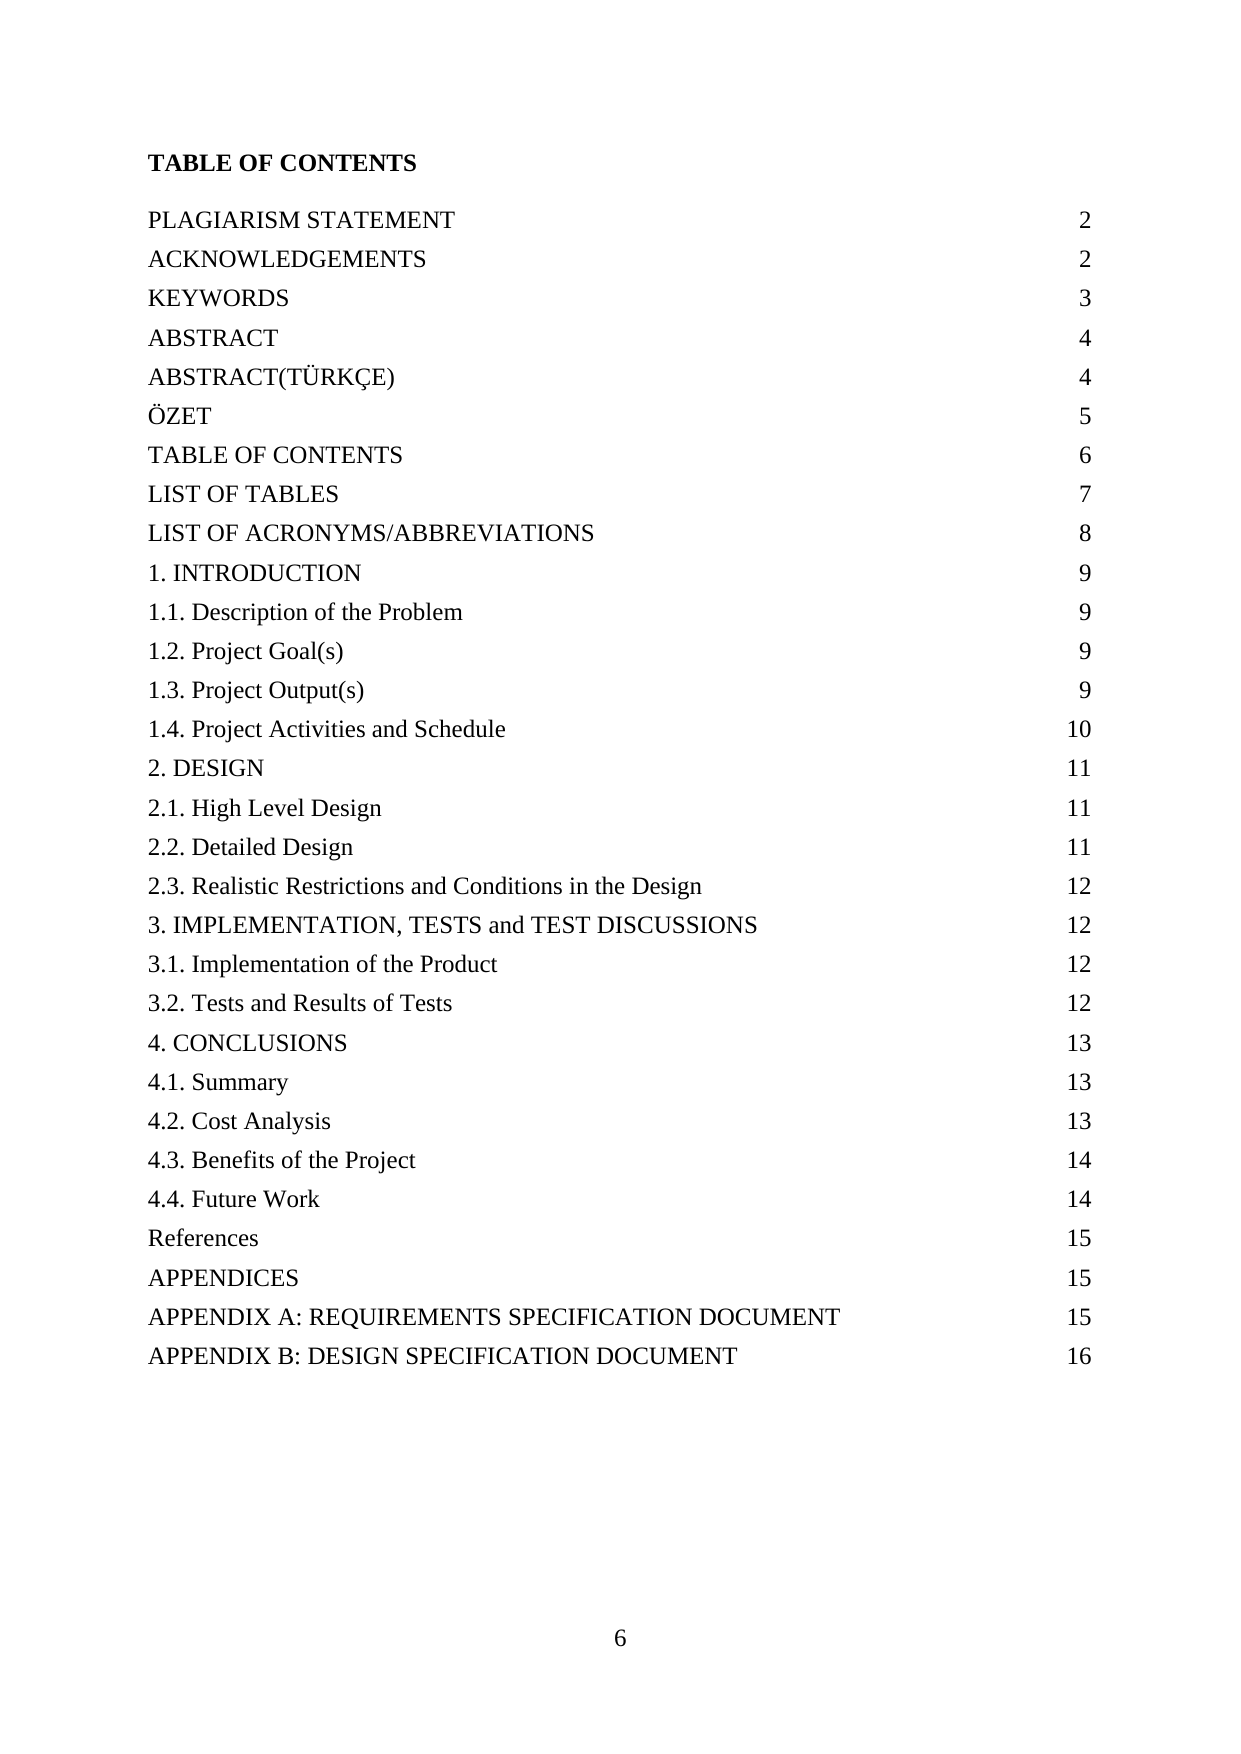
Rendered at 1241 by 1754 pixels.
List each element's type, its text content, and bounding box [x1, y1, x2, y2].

subtitle TABLE OF CONTENTS [148, 148, 1092, 176]
